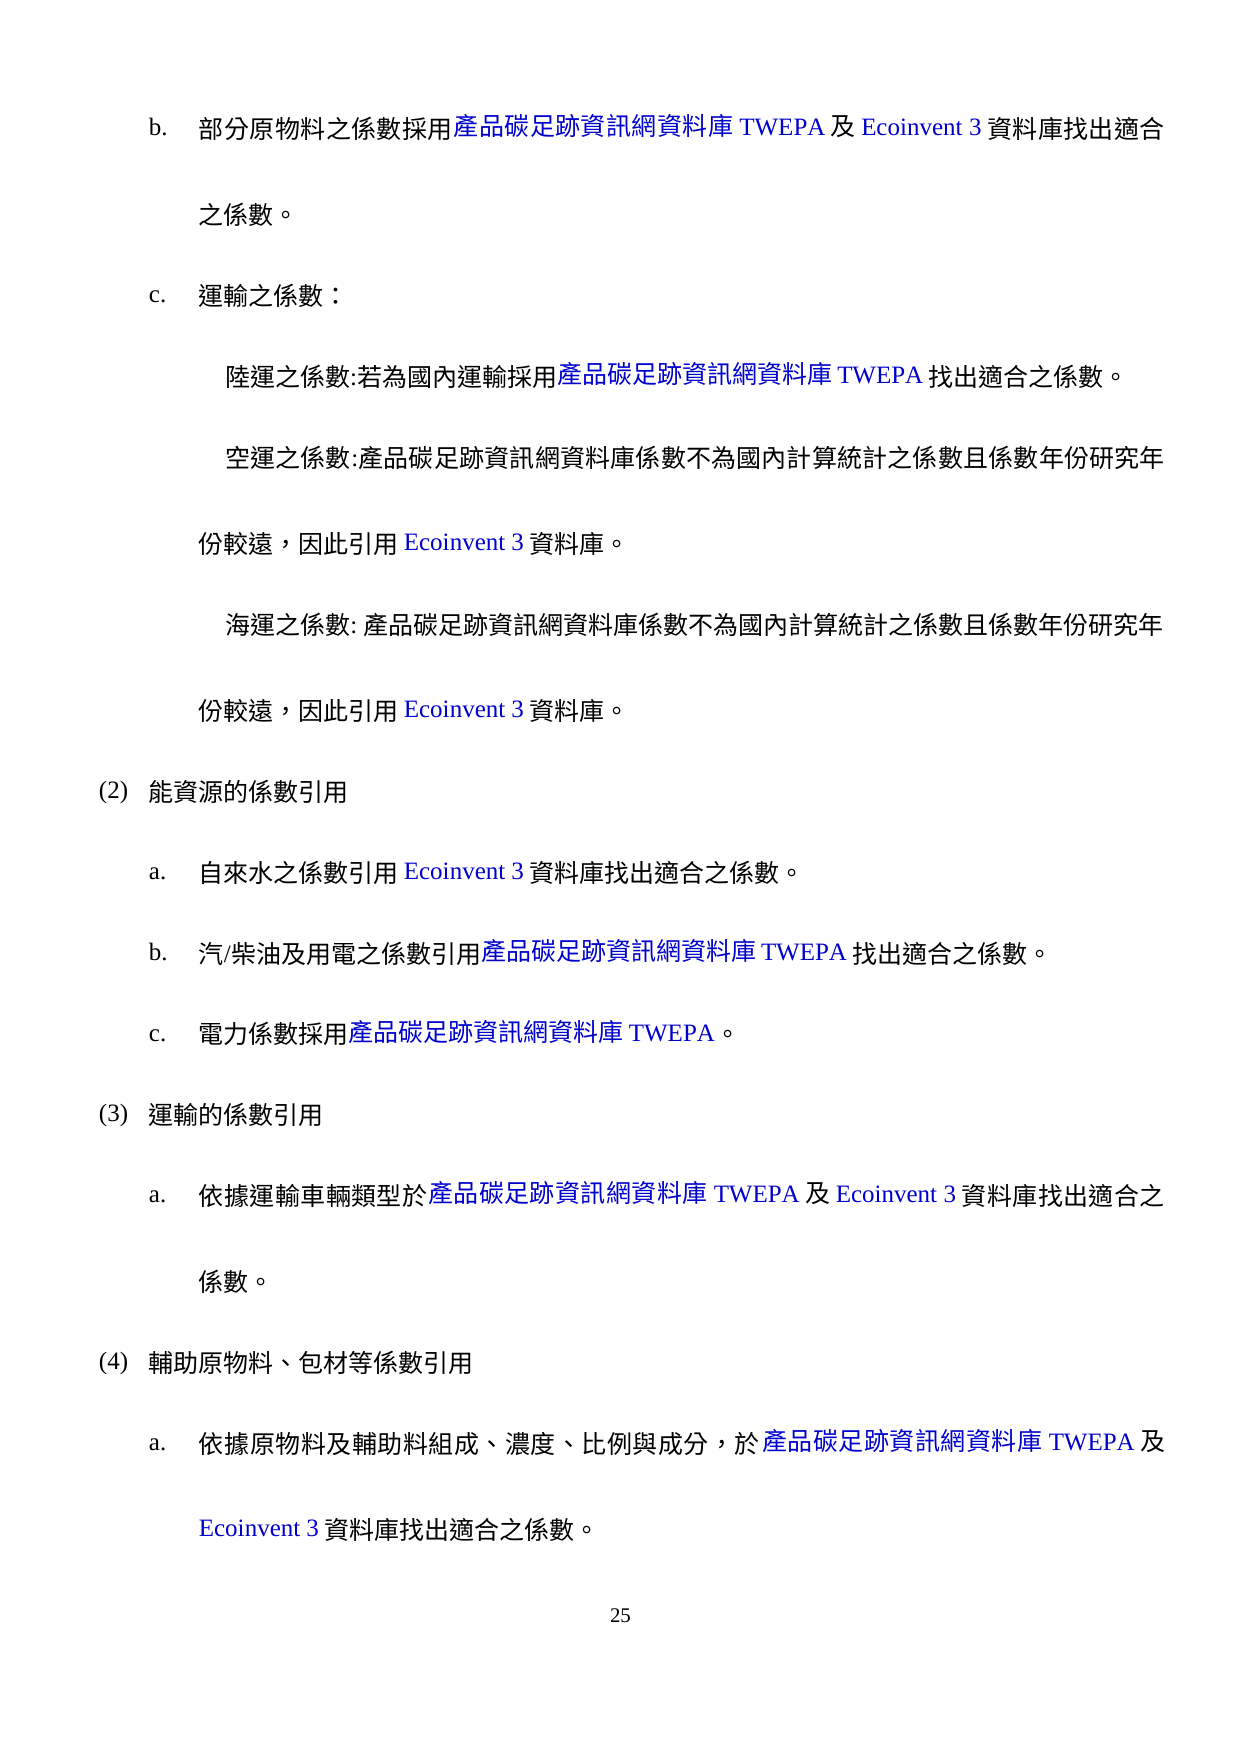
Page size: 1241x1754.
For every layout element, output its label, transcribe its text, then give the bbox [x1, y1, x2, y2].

list 部分原物料之係數採用產品碳足跡資訊網資料庫TWEPA及Ecoinvent 3資料庫找出適合之係數。 [149, 89, 1165, 250]
list 自來水之係數引用Ecoinvent 3資料庫找出適合之係數。 [149, 832, 1165, 907]
list 運輸的係數引用 [99, 1075, 1165, 1150]
list 陸運之係數:若為國內運輸採用產品碳足跡資訊網資料庫TWEPA找出適合之係數。 [199, 337, 1165, 412]
list 電力係數採用產品碳足跡資訊網資料庫TWEPA。 [149, 994, 1165, 1069]
list 輔助原物料、包材等係數引用 [99, 1323, 1165, 1398]
list 海運之係數: 產品碳足跡資訊網資料庫係數不為國內計算統計之係數且係數年份研究年份較遠，因此引用Ecoinvent 3資料庫。 [199, 584, 1165, 746]
list 能資源的係數引用 [99, 752, 1165, 827]
list 汽/柴油及用電之係數引用產品碳足跡資訊網資料庫TWEPA找出適合之係數。 [149, 913, 1165, 988]
list 運輸之係數： [149, 256, 1165, 331]
list 依據運輸車輛類型於產品碳足跡資訊網資料庫TWEPA及Ecoinvent 3資料庫找出適合之係數。 [149, 1156, 1165, 1317]
list 空運之係數:產品碳足跡資訊網資料庫係數不為國內計算統計之係數且係數年份研究年份較遠，因此引用Ecoinvent 3資料庫。 [199, 417, 1165, 579]
list 依據原物料及輔助料組成、濃度、比例與成分，於產品碳足跡資訊網資料庫TWEPA及Ecoinvent 3資料庫找出適合之係數。 [149, 1404, 1165, 1565]
